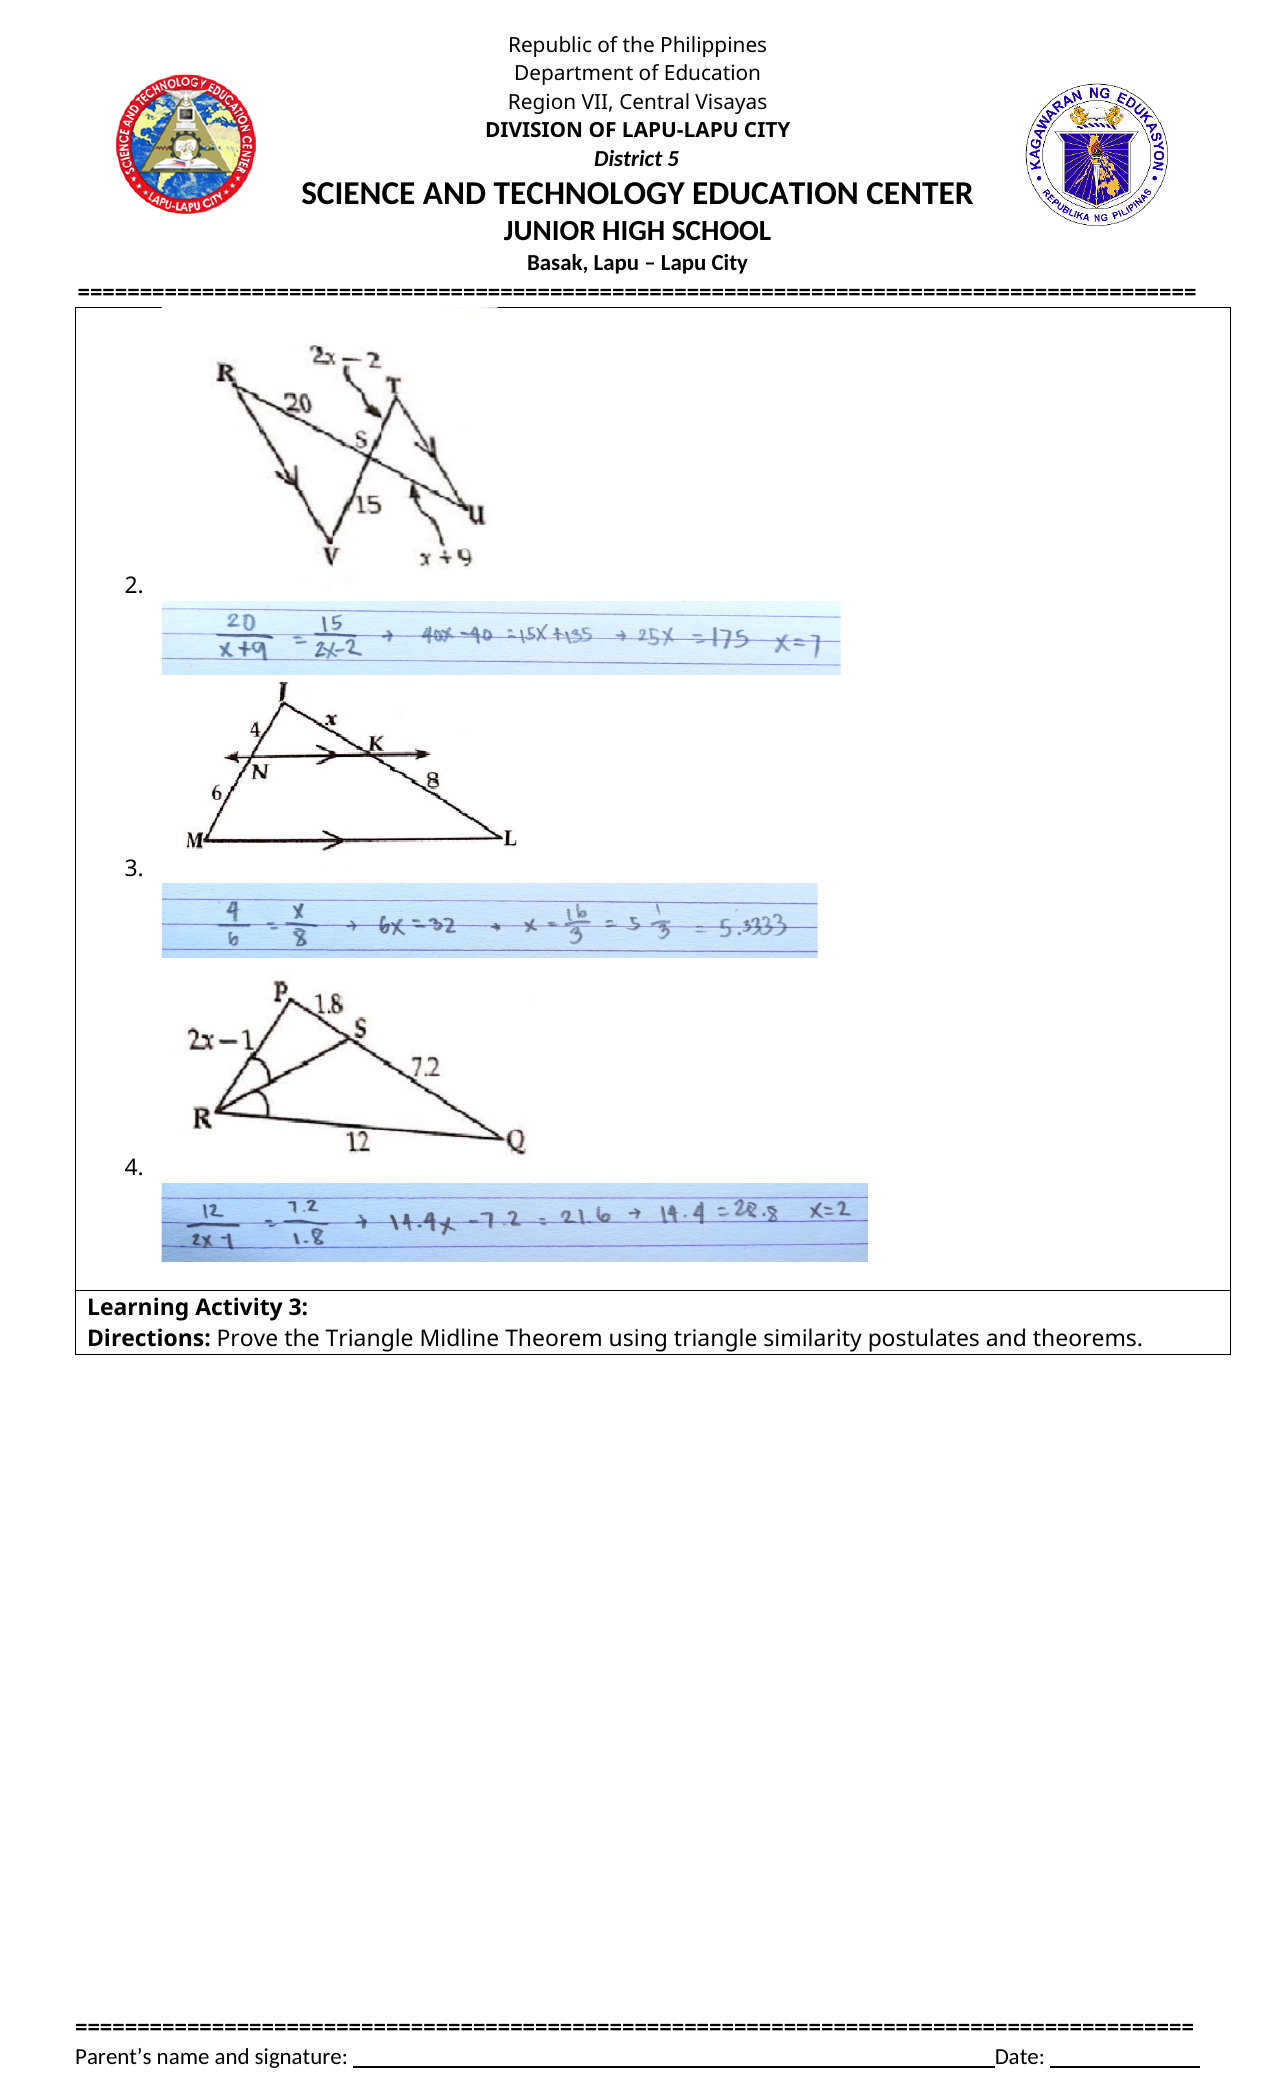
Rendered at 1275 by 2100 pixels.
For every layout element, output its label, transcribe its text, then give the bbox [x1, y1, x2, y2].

table_cell Learning Activity 3: Directions: Prove the Triangle Midline Theorem using triangle similarity postulates and theorems. [76, 1291, 1230, 1354]
picture [161, 307, 498, 594]
picture [1021, 79, 1172, 230]
picture [161, 883, 818, 1176]
table_cell Learning Activity 2: Directions: Find the value of x. With solution [76, 308, 1230, 1290]
picture [161, 601, 841, 877]
picture [161, 1183, 868, 1262]
picture [109, 67, 260, 220]
